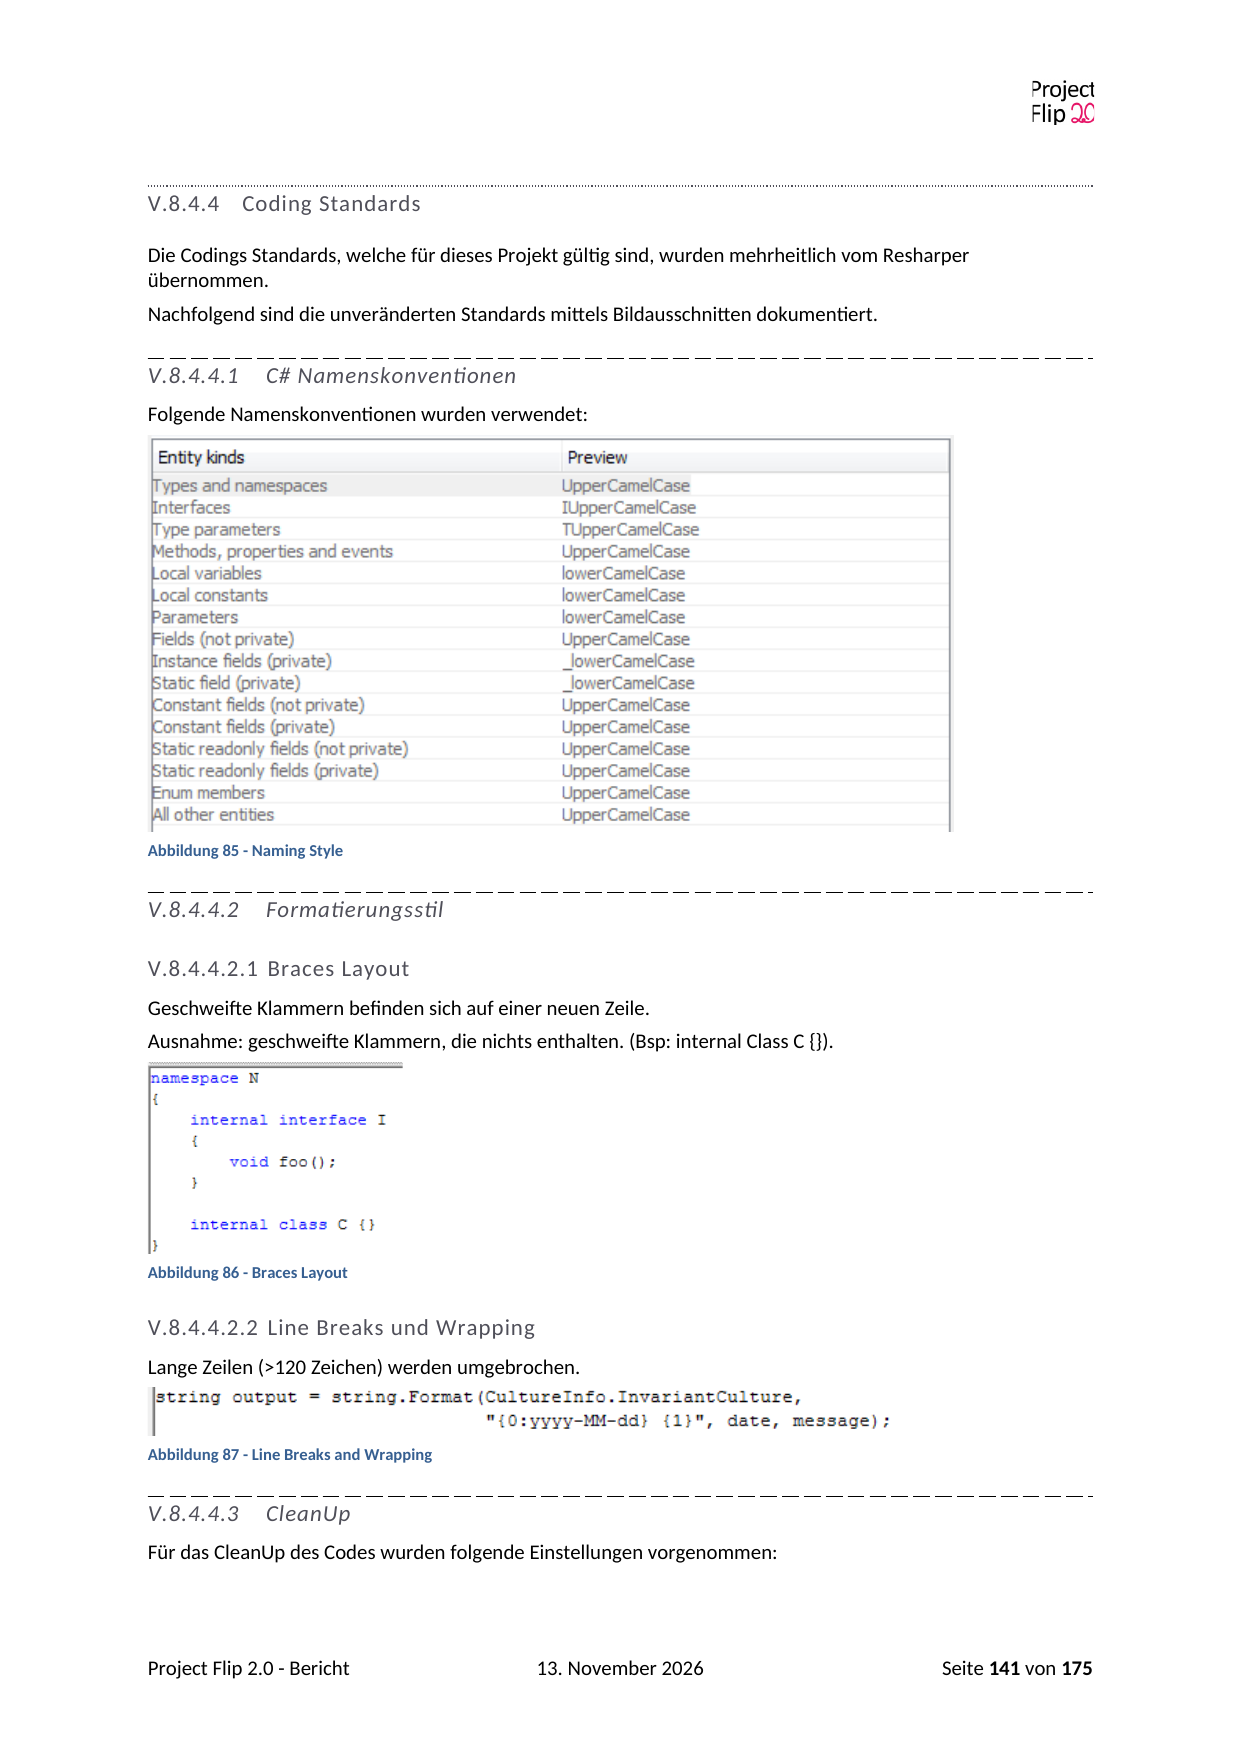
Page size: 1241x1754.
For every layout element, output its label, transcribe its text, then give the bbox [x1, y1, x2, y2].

subtitle CleanUp [148, 1496, 1093, 1527]
text Abbildung 87 - Line Breaks and Wrapping [148, 1444, 1093, 1464]
subtitle Coding Standards [148, 185, 1093, 217]
text Ausnahme: geschweifte Klammern, die nichts enthalten. (Bsp: internal Class C {}). [148, 1028, 1093, 1054]
text Geschweifte Klammern befinden sich auf einer neuen Zeile. [148, 995, 1093, 1020]
subtitle C# Namenskonventionen [148, 358, 1093, 389]
text Folgende Namenskonventionen wurden verwendet: [148, 401, 1093, 427]
picture [1081, 79, 1097, 124]
text Abbildung 85 - Naming Style [148, 840, 1093, 861]
subtitle Formatierungsstil [148, 892, 1093, 923]
text Die Codings Standards, welche für dieses Projekt gültig sind, wurden mehrheitlich vom Resharper übernommen. [148, 242, 1093, 293]
picture [147, 435, 954, 832]
subtitle Braces Layout [148, 954, 1093, 982]
text Abbildung 86 - Braces Layout [148, 1262, 1093, 1282]
text Für das CleanUp des Codes wurden folgende Einstellungen vorgenommen: [148, 1539, 1093, 1565]
text Lange Zeilen (>120 Zeichen) werden umgebrochen. [148, 1354, 1093, 1379]
picture [147, 1387, 898, 1436]
picture [147, 1062, 403, 1254]
text Nachfolgend sind die unveränderten Standards mittels Bildausschnitten dokumentiert. [148, 301, 1093, 326]
subtitle Line Breaks und Wrapping [148, 1313, 1093, 1341]
